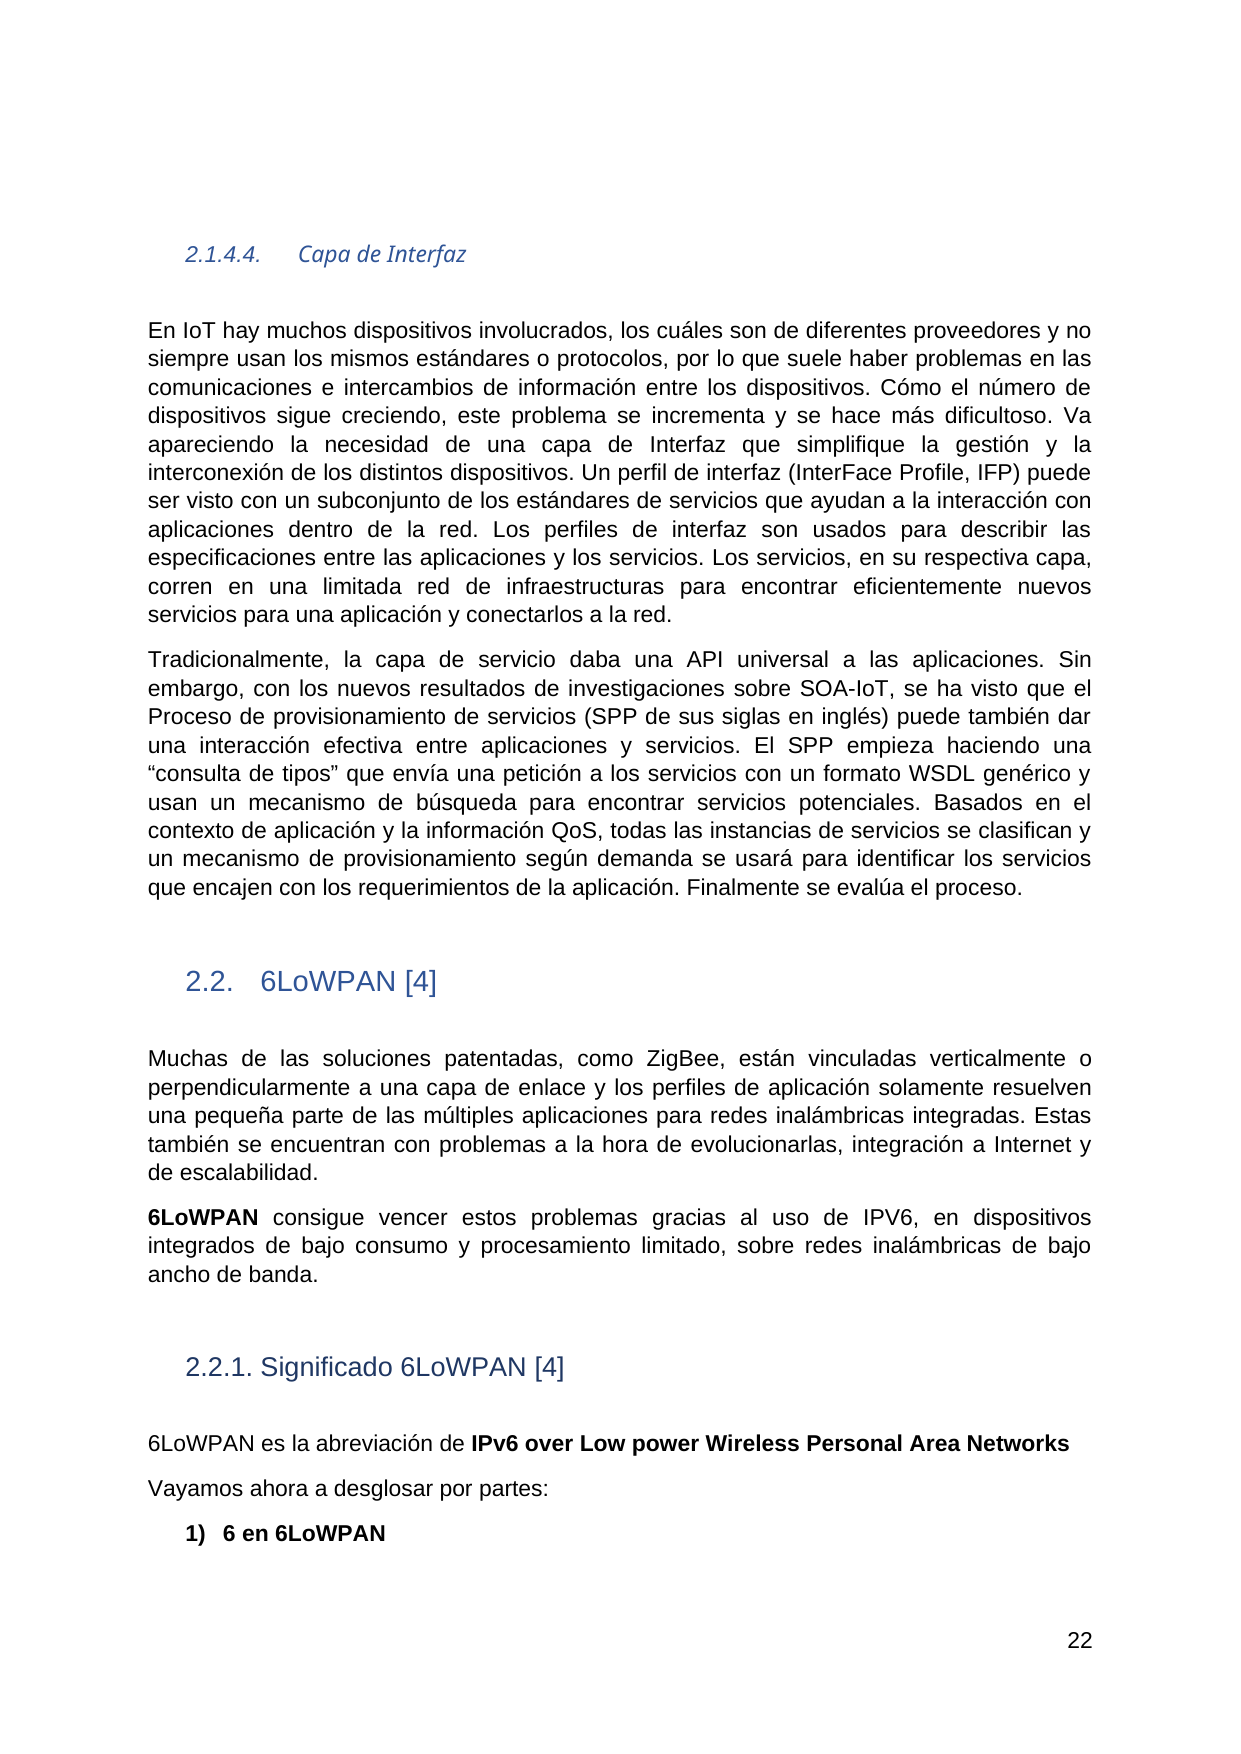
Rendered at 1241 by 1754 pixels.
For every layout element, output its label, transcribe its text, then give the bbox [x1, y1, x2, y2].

text En IoT hay muchos dispositivos involucrados, los cuáles son de diferentes proveedores y no siempre usan los mismos estándares o protocolos, por lo que suele haber problemas en las comunicaciones e intercambios de información entre los dispositivos. Cómo el número de dispositivos sigue creciendo, este problema se incrementa y se hace más dificultoso. Va apareciendo la necesidad de una capa de Interfaz que simplifique la gestión y la interconexión de los distintos dispositivos. Un perfil de interfaz (InterFace Profile, IFP) puede ser visto con un subconjunto de los estándares de servicios que ayudan a la interacción con aplicaciones dentro de la red. Los perfiles de interfaz son usados para describir las especificaciones entre las aplicaciones y los servicios. Los servicios, en su respectiva capa, corren en una limitada red de infraestructuras para encontrar eficientemente nuevos servicios para una aplicación y conectarlos a la red. [148, 317, 1092, 627]
text Muchas de las soluciones patentadas, como ZigBee, están vinculadas verticalmente o perpendicularmente a una capa de enlace y los perfiles de aplicación solamente resuelven una pequeña parte de las múltiples aplicaciones para redes inalámbricas integradas. Estas también se encuentran con problemas a la hora de evolucionarlas, integración a Internet y de escalabilidad. [148, 1045, 1092, 1185]
subtitle 6LoWPAN [4] [185, 964, 1092, 997]
subtitle Capa de Interfaz [185, 238, 1092, 269]
text Tradicionalmente, la capa de servicio daba una API universal a las aplicaciones. Sin embargo, con los nuevos resultados de investigaciones sobre SOA-IoT, se ha visto que el Proceso de provisionamiento de servicios (SPP de sus siglas en inglés) puede también dar una interacción efectiva entre aplicaciones y servicios. El SPP empieza haciendo una “consulta de tipos” que envía una petición a los servicios con un formato WSDL genérico y usan un mecanismo de búsqueda para encontrar servicios potenciales. Basados en el contexto de aplicación y la información QoS, todas las instancias de servicios se clasifican y un mecanismo de provisionamiento según demanda se usará para identificar los servicios que encajen con los requerimientos de la aplicación. Finalmente se evalúa el proceso. [148, 646, 1092, 900]
list 6 en 6LoWPAN [185, 1520, 1092, 1547]
subtitle Significado 6LoWPAN [4] [185, 1351, 1092, 1382]
text Vayamos ahora a desglosar por partes: [148, 1475, 1092, 1501]
text 6LoWPAN es la abreviación de IPv6 over Low power Wireless Personal Area Networks [148, 1430, 1092, 1456]
text 6LoWPAN consigue vencer estos problemas gracias al uso de IPV6, en dispositivos integrados de bajo consumo y procesamiento limitado, sobre redes inalámbricas de bajo ancho de banda. [148, 1204, 1092, 1287]
